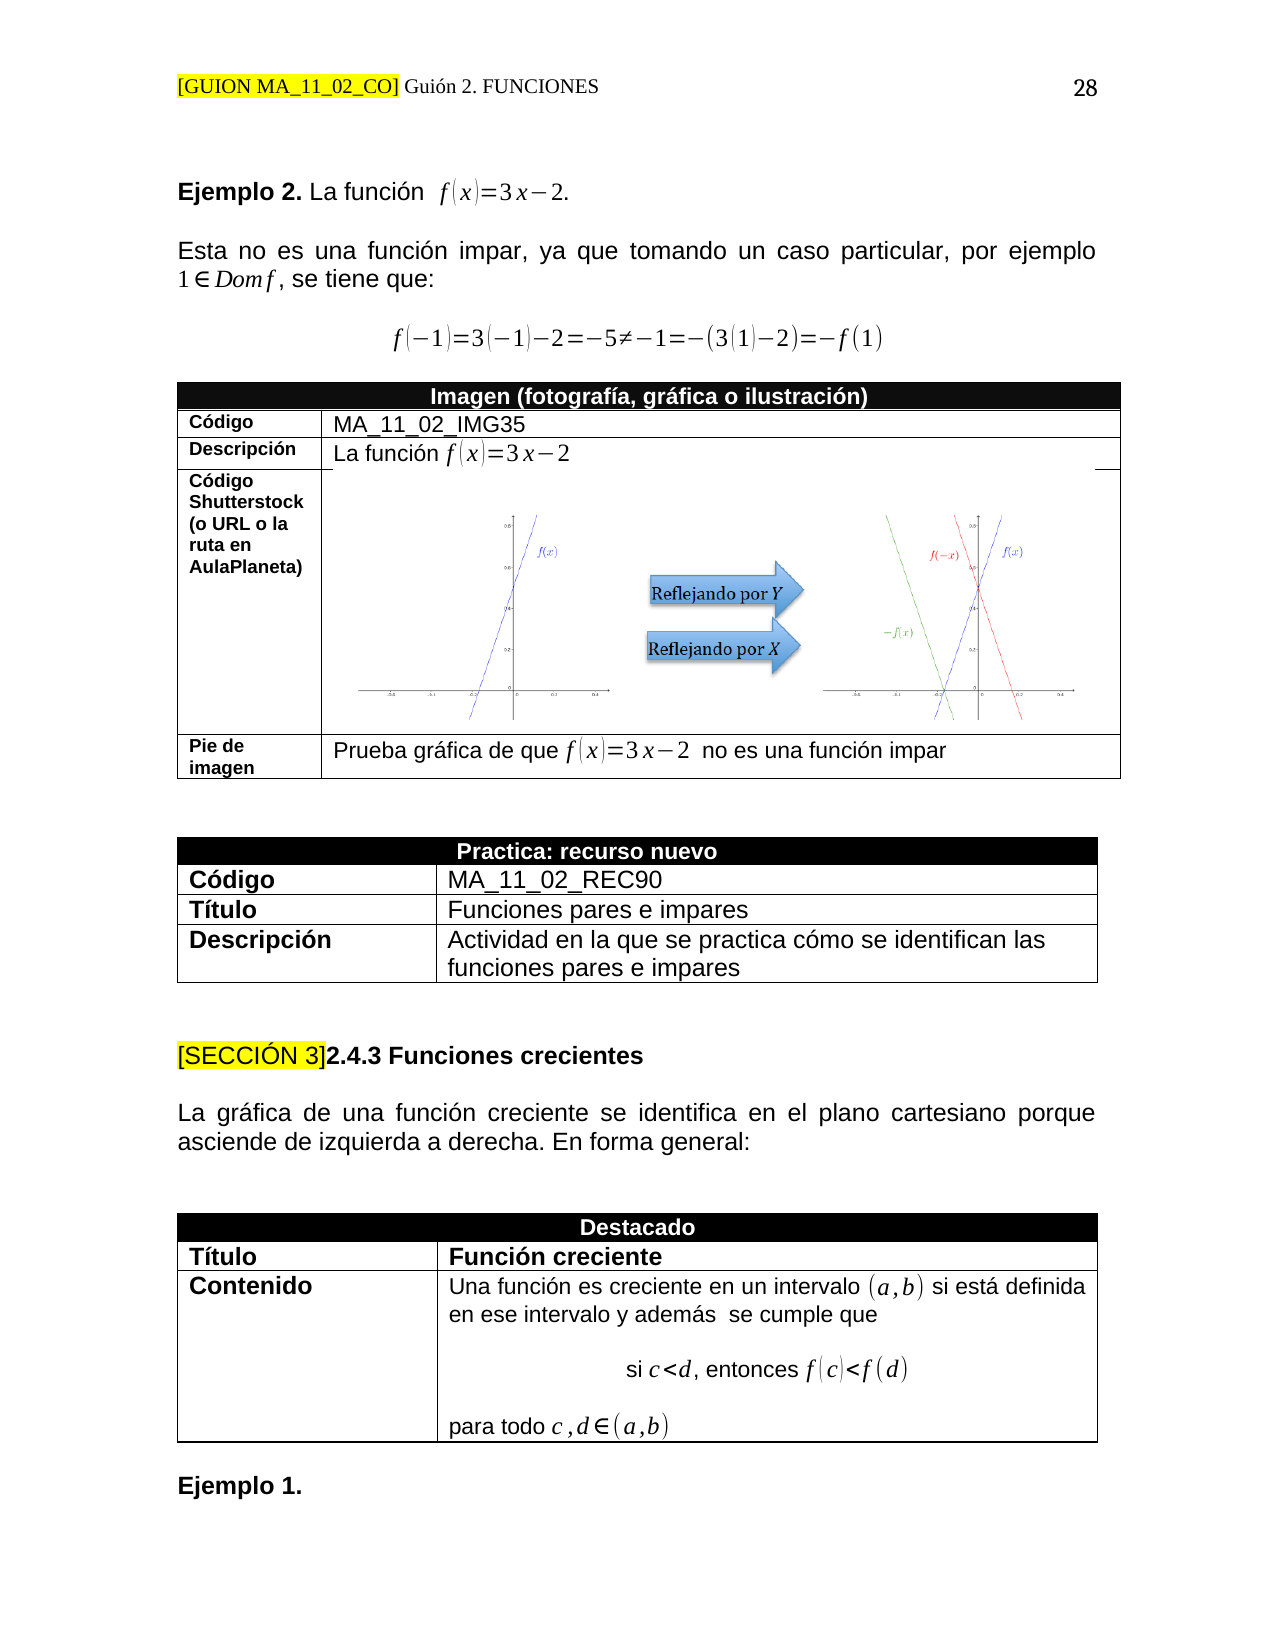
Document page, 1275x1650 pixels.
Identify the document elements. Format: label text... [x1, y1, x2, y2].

table_cell Funciones pares e impares [437, 895, 1097, 923]
table_cell Descripción [178, 925, 436, 982]
table_cell Código [178, 411, 321, 437]
text Ejemplo 1. [177, 1471, 1098, 1500]
table_cell MA_11_02_IMG35 [322, 411, 1120, 437]
text La gráfica de una función creciente se identifica en el plano cartesiano porque asciende de izquierda a derecha. En forma general: [177, 1098, 1098, 1156]
table_cell [322, 470, 333, 734]
table_cell Título [178, 895, 436, 923]
table_cell [1096, 470, 1120, 734]
text Esta no es una función impar, ya que tomando un caso particular, por ejemplo , se tiene que: [177, 236, 1098, 294]
table_cell MA_11_02_REC90 [437, 865, 1097, 894]
text Ejemplo 2. La función . [177, 176, 1098, 207]
table_cell Función creciente [438, 1242, 1097, 1270]
table_cell Contenido [178, 1271, 437, 1441]
table_cell Actividad en la que se practica cómo se identifican las funciones pares e impares [437, 925, 1097, 982]
text [SECCIÓN 3]2.4.3 Funciones crecientes [326, 1041, 1098, 1069]
table_header Destacado [178, 1214, 1097, 1241]
table_header Practica: recurso nuevo Practica: recurso nuevo [178, 838, 1097, 864]
table_cell Una función es creciente en un intervalo si está definida en ese intervalo y además se cumple que si , entonces para todo [438, 1271, 1097, 1441]
table_header Imagen (fotografía, gráfica o ilustración) [178, 383, 1120, 409]
table_cell Pie de imagen [178, 735, 321, 778]
table_cell Código [178, 865, 436, 894]
picture [333, 469, 1096, 734]
table_cell Título [178, 1242, 437, 1270]
table_cell Prueba gráfica de que no es una función impar [322, 735, 1120, 778]
table_cell Descripción [178, 438, 321, 468]
table_cell La función [322, 438, 1120, 468]
table_cell Código Shutterstock (o URL o la ruta en AulaPlaneta) [178, 470, 321, 734]
